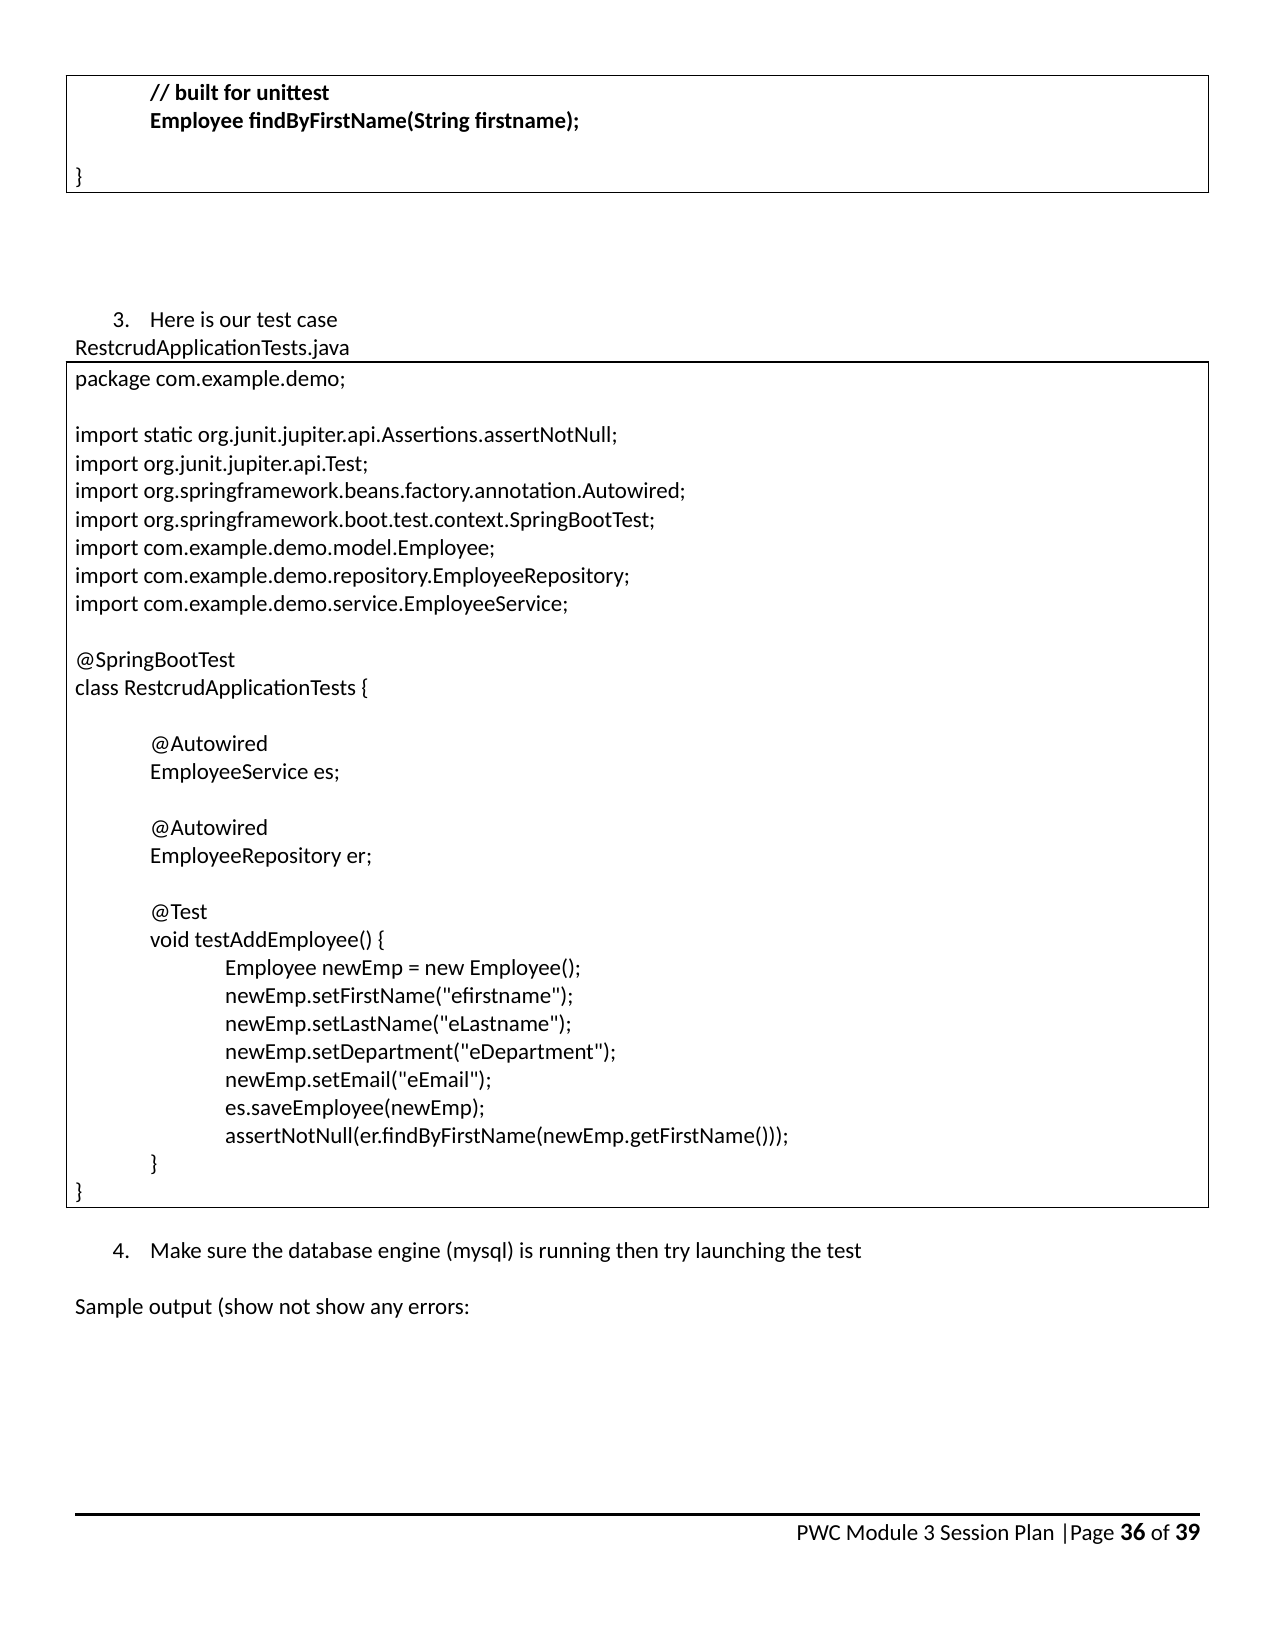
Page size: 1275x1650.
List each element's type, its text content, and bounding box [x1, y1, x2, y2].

text @Autowired [75, 729, 1200, 757]
text newEmp.setFirstName("efirstname"); [75, 981, 1200, 1009]
text // built for unittest [67, 76, 1208, 106]
text import com.example.demo.model.Employee; [75, 533, 1200, 561]
text import com.example.demo.repository.EmployeeRepository; [75, 561, 1200, 589]
text import com.example.demo.service.EmployeeService; [75, 589, 1200, 617]
list Here is our test case [112, 305, 1200, 333]
text newEmp.setEmail("eEmail"); [75, 1065, 1200, 1093]
text } [67, 159, 1208, 192]
text import static org.junit.jupiter.api.Assertions.assertNotNull; [75, 421, 1200, 449]
text import org.junit.jupiter.api.Test; [75, 449, 1200, 477]
text import org.springframework.beans.factory.annotation.Autowired; [75, 477, 1200, 505]
list Make sure the database engine (mysql) is running then try launching the test [112, 1236, 1200, 1264]
text import org.springframework.boot.test.context.SpringBootTest; [75, 505, 1200, 533]
text @Test [75, 897, 1200, 925]
text EmployeeRepository er; [75, 841, 1200, 869]
text RestcrudApplicationTests.java [75, 333, 1200, 361]
text es.saveEmployee(newEmp); [75, 1093, 1200, 1121]
text void testAddEmployee() { [75, 925, 1200, 953]
text assertNotNull(er.findByFirstName(newEmp.getFirstName())); [75, 1121, 1200, 1149]
text } [67, 1174, 1208, 1207]
text @Autowired [75, 813, 1200, 841]
text newEmp.setDepartment("eDepartment"); [75, 1037, 1200, 1065]
text Employee newEmp = new Employee(); [75, 953, 1200, 981]
text EmployeeService es; [75, 757, 1200, 785]
text @SpringBootTest [75, 645, 1200, 673]
text class RestcrudApplicationTests { [75, 673, 1200, 701]
text } [75, 1149, 1200, 1174]
text Sample output (show not show any errors: [75, 1292, 1200, 1320]
text newEmp.setLastName("eLastname"); [75, 1009, 1200, 1037]
text Employee findByFirstName(String firstname); [75, 106, 1200, 134]
text package com.example.demo; [67, 363, 1208, 393]
